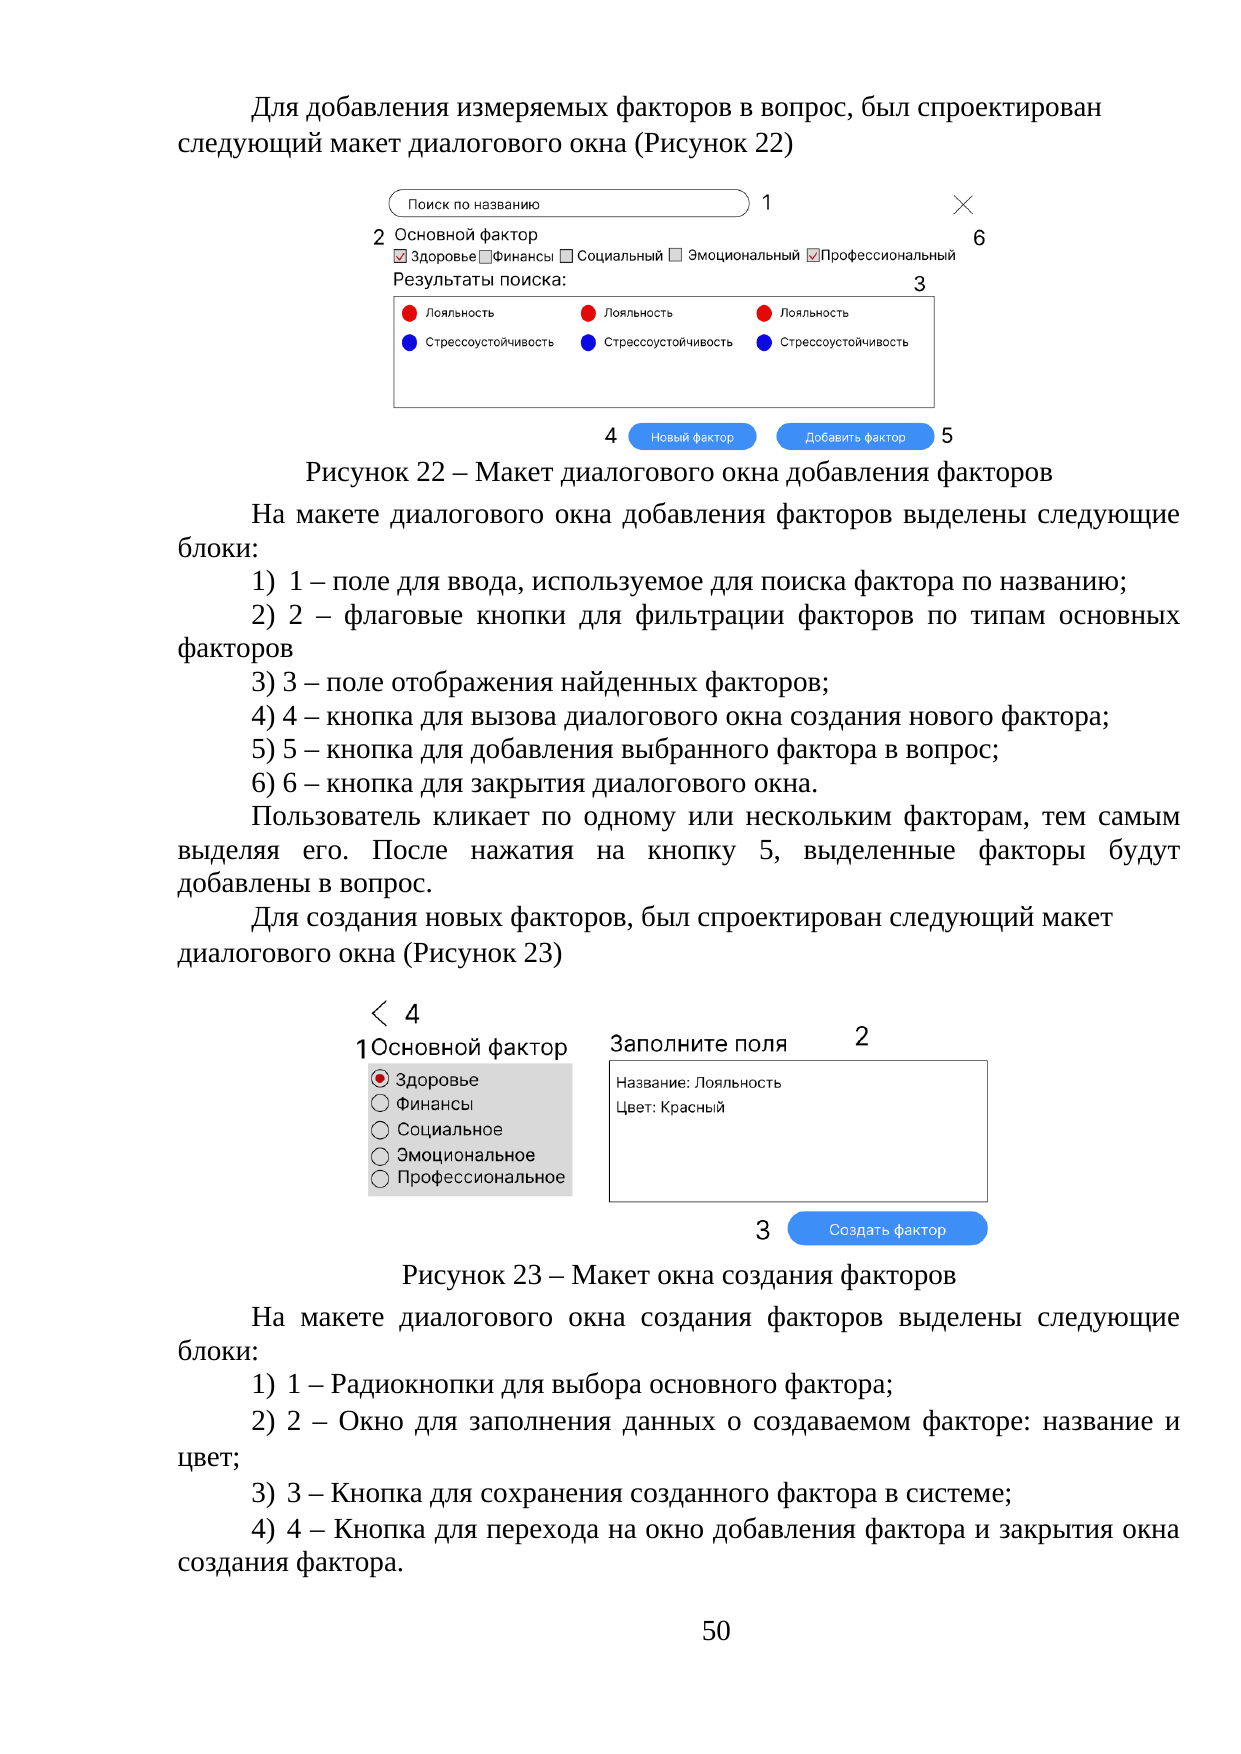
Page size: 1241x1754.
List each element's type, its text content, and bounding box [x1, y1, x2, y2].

text Для добавления измеряемых факторов в вопрос, был спроектирован следующий макет диалогового окна (Рисунок 22) [177, 89, 1181, 158]
text 2) 2 – флаговые кнопки для фильтрации факторов по типам основных факторов [177, 597, 1181, 664]
picture [366, 177, 992, 455]
list 3 – Кнопка для сохранения созданного фактора в системе; [177, 1475, 1181, 1508]
text Для создания новых факторов, был спроектирован следующий макет диалогового окна (Рисунок 23) [177, 899, 1181, 969]
picture [352, 987, 1007, 1255]
list 1 – поле для ввода, используемое для поиска фактора по названию; [251, 563, 1181, 597]
text На макете диалогового окна создания факторов выделены следующие блоки: [177, 1299, 1181, 1366]
text 5) 5 – кнопка для добавления выбранного фактора в вопрос; [177, 731, 1181, 765]
text 4) 4 – кнопка для вызова диалогового окна создания нового фактора; [177, 698, 1181, 731]
text 3) 3 – поле отображения найденных факторов; [177, 664, 1181, 698]
text Пользователь кликает по одному или нескольким факторам, тем самым выделяя его. После нажатия на кнопку 5, выделенные факторы будут добавлены в вопрос. [177, 798, 1181, 899]
text На макете диалогового окна добавления факторов выделены следующие блоки: [177, 496, 1181, 563]
list 2 – Окно для заполнения данных о создаваемом факторе: название и цвет; [177, 1403, 1181, 1472]
text 6) 6 – кнопка для закрытия диалогового окна. [177, 765, 1181, 798]
list 1 – Радиокнопки для выбора основного фактора; [177, 1366, 1181, 1400]
list 4 – Кнопка для перехода на окно добавления фактора и закрытия окна создания фактора. [177, 1511, 1181, 1578]
